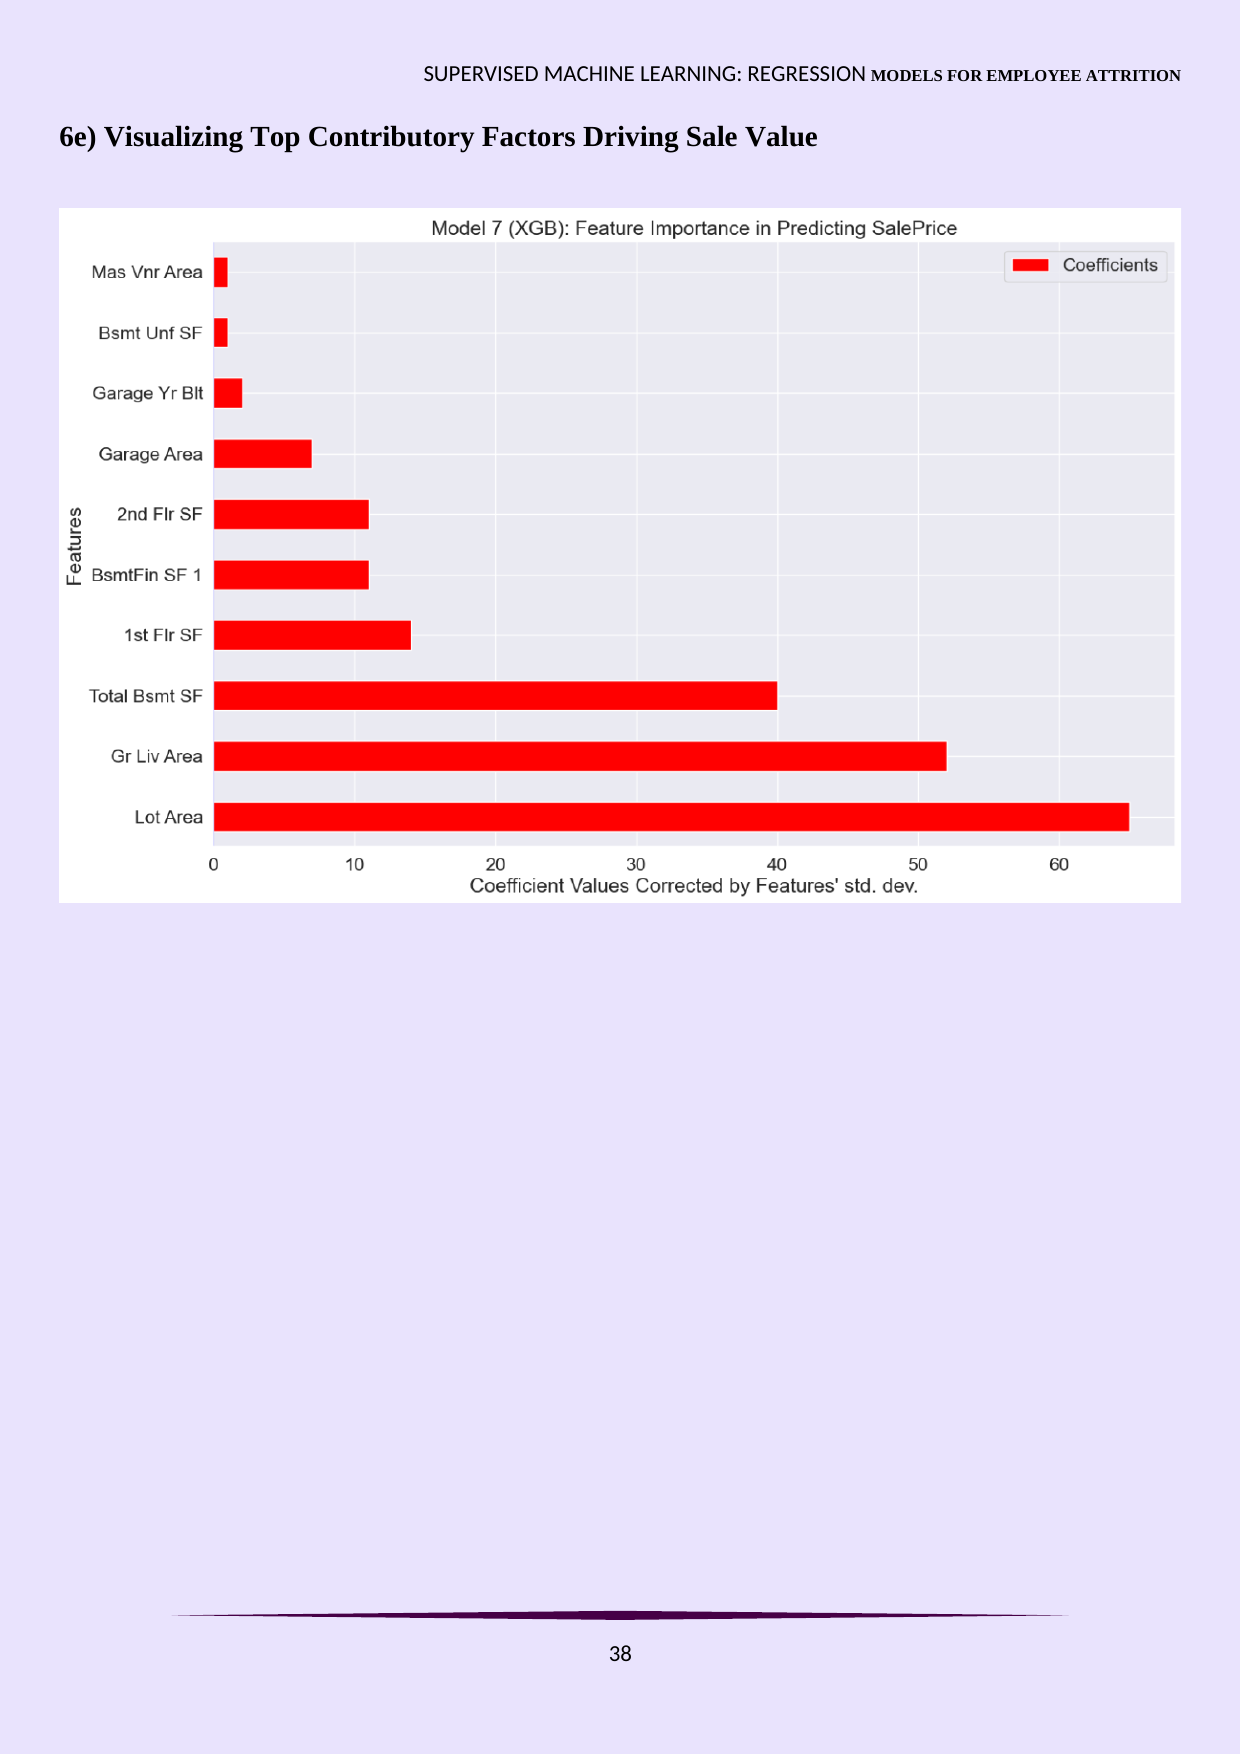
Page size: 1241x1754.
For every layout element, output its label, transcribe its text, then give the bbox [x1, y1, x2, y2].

subtitle 6e) Visualizing Top Contributory Factors Driving Sale Value [59, 119, 1181, 153]
picture [59, 208, 1182, 903]
